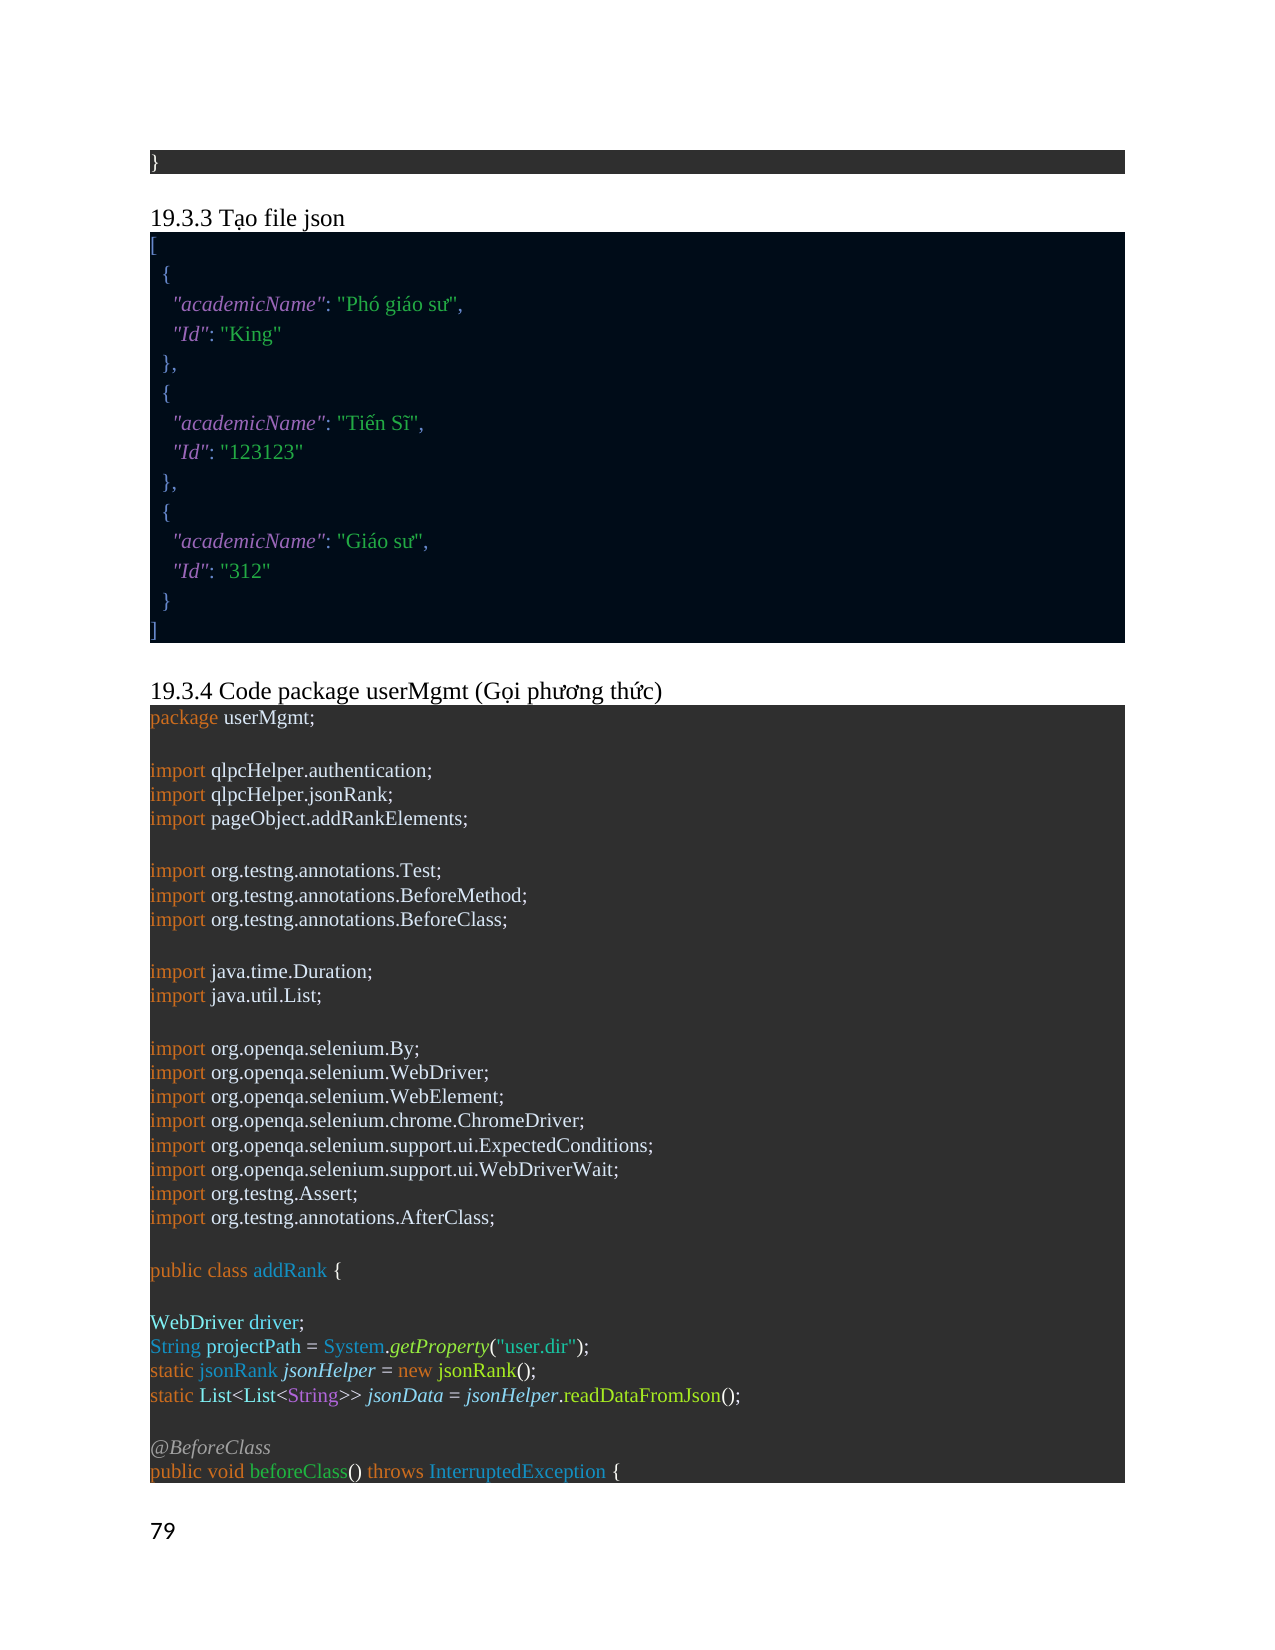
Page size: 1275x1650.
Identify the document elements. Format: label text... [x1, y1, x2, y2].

text import java.time.Duration; [150, 959, 1125, 983]
text @BeforeClass [150, 1435, 1125, 1459]
text import org.testng.annotations.BeforeMethod; [150, 882, 1125, 907]
text package userMgmt; [150, 705, 1125, 729]
text import org.testng.annotations.Test; [150, 858, 1125, 882]
text import org.openqa.selenium.support.ui.ExpectedConditions; [150, 1132, 1125, 1157]
text static jsonRank jsonHelper = new jsonRank(); [150, 1358, 1125, 1382]
text import org.openqa.selenium.By; [150, 1036, 1125, 1060]
text static List<List<String>> jsonData = jsonHelper.readDataFromJson(); [150, 1382, 1125, 1407]
text "Id": "123123" [150, 439, 1125, 464]
text import java.util.List; [150, 983, 1125, 1007]
text WebDriver driver; [150, 1310, 1125, 1334]
text "Id": "King" [150, 321, 1125, 346]
text 19.3.3 Tạo file json [150, 203, 1125, 232]
text public void beforeClass() throws InterruptedException { [150, 1459, 1125, 1483]
text import org.openqa.selenium.support.ui.WebDriverWait; [150, 1157, 1125, 1181]
text import qlpcHelper.jsonRank; [150, 782, 1125, 806]
text String projectPath = System.getProperty("user.dir"); [150, 1334, 1125, 1358]
text { [150, 261, 1125, 286]
text { [150, 380, 1125, 405]
text "academicName": "Phó giáo sư", [150, 291, 1125, 316]
text { [150, 499, 1125, 524]
text } [150, 150, 1125, 174]
text import org.testng.annotations.BeforeClass; [150, 907, 1125, 931]
text import org.testng.annotations.AfterClass; [150, 1205, 1125, 1229]
text "academicName": "Giáo sư", [150, 528, 1125, 554]
text import pageObject.addRankElements; [150, 806, 1125, 830]
text import org.openqa.selenium.chrome.ChromeDriver; [150, 1108, 1125, 1132]
text }, [150, 350, 1125, 376]
text import org.openqa.selenium.WebElement; [150, 1084, 1125, 1108]
text } [150, 588, 1125, 613]
text public class addRank { [150, 1257, 1125, 1282]
text "Id": "312" [150, 558, 1125, 583]
text ] [150, 617, 1125, 643]
text import qlpcHelper.authentication; [150, 757, 1125, 782]
text import org.openqa.selenium.WebDriver; [150, 1060, 1125, 1084]
text }, [150, 469, 1125, 494]
text "academicName": "Tiến Sĩ", [150, 410, 1125, 435]
text 19.3.4 Code package userMgmt (Gọi phương thức) [150, 676, 1125, 705]
text [ [150, 232, 1125, 257]
text import org.testng.Assert; [150, 1181, 1125, 1205]
